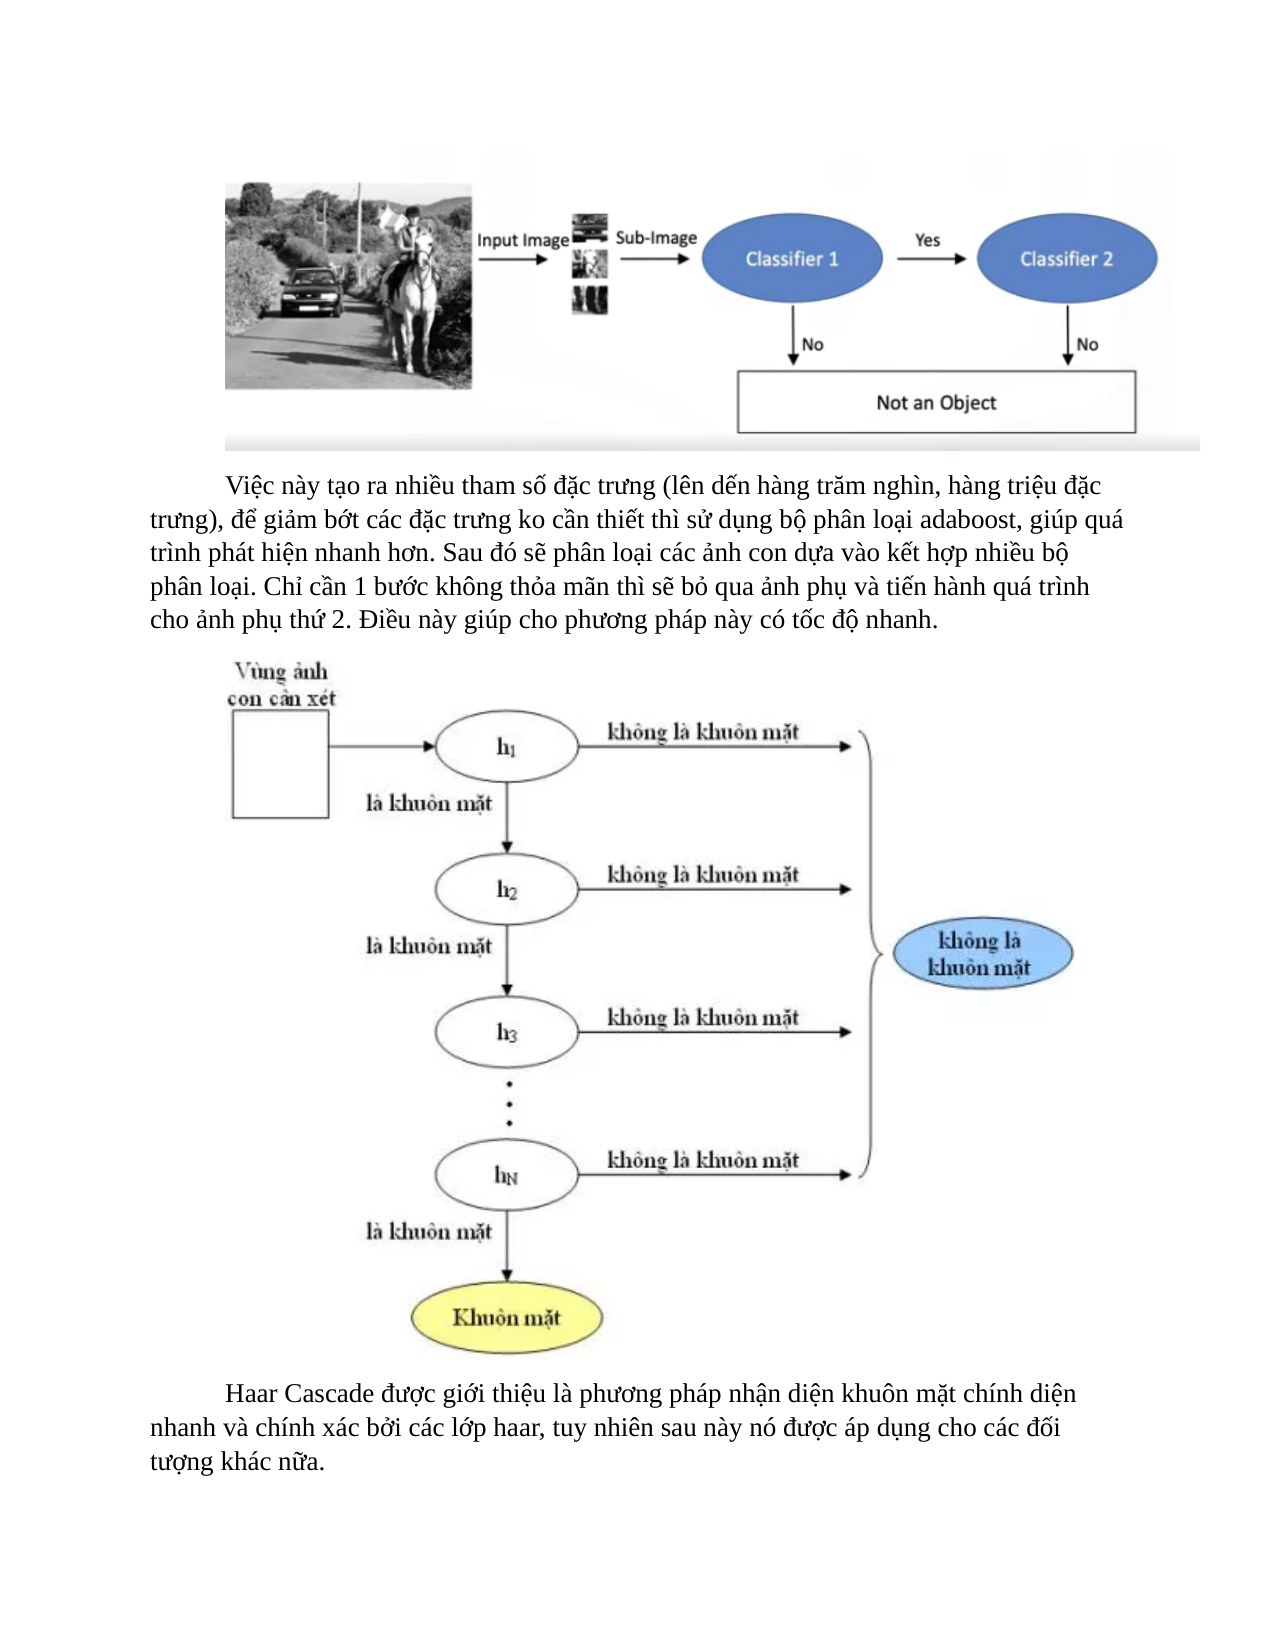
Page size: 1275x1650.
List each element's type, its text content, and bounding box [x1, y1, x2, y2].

text Việc này tạo ra nhiều tham số đặc trưng (lên dến hàng trăm nghìn, hàng triệu đặc trưng), để giảm bớt các đặc trưng ko cần thiết thì sử dụng bộ phân loại adaboost, giúp quá trình phát hiện nhanh hơn. Sau đó sẽ phân loại các ảnh con dựa vào kết hợp nhiều bộ phân loại. Chỉ cần 1 bước không thỏa mãn thì sẽ bỏ qua ảnh phụ và tiến hành quá trình cho ảnh phụ thứ 2. Điều này giúp cho phương pháp này có tốc độ nhanh. [150, 469, 1125, 634]
text Haar Cascade được giới thiệu là phương pháp nhận diện khuôn mặt chính diện nhanh và chính xác bởi các lớp haar, tuy nhiên sau này nó được áp dụng cho các đối tượng khác nữa. [150, 1377, 1125, 1476]
picture [225, 150, 1200, 451]
picture [225, 653, 1075, 1359]
